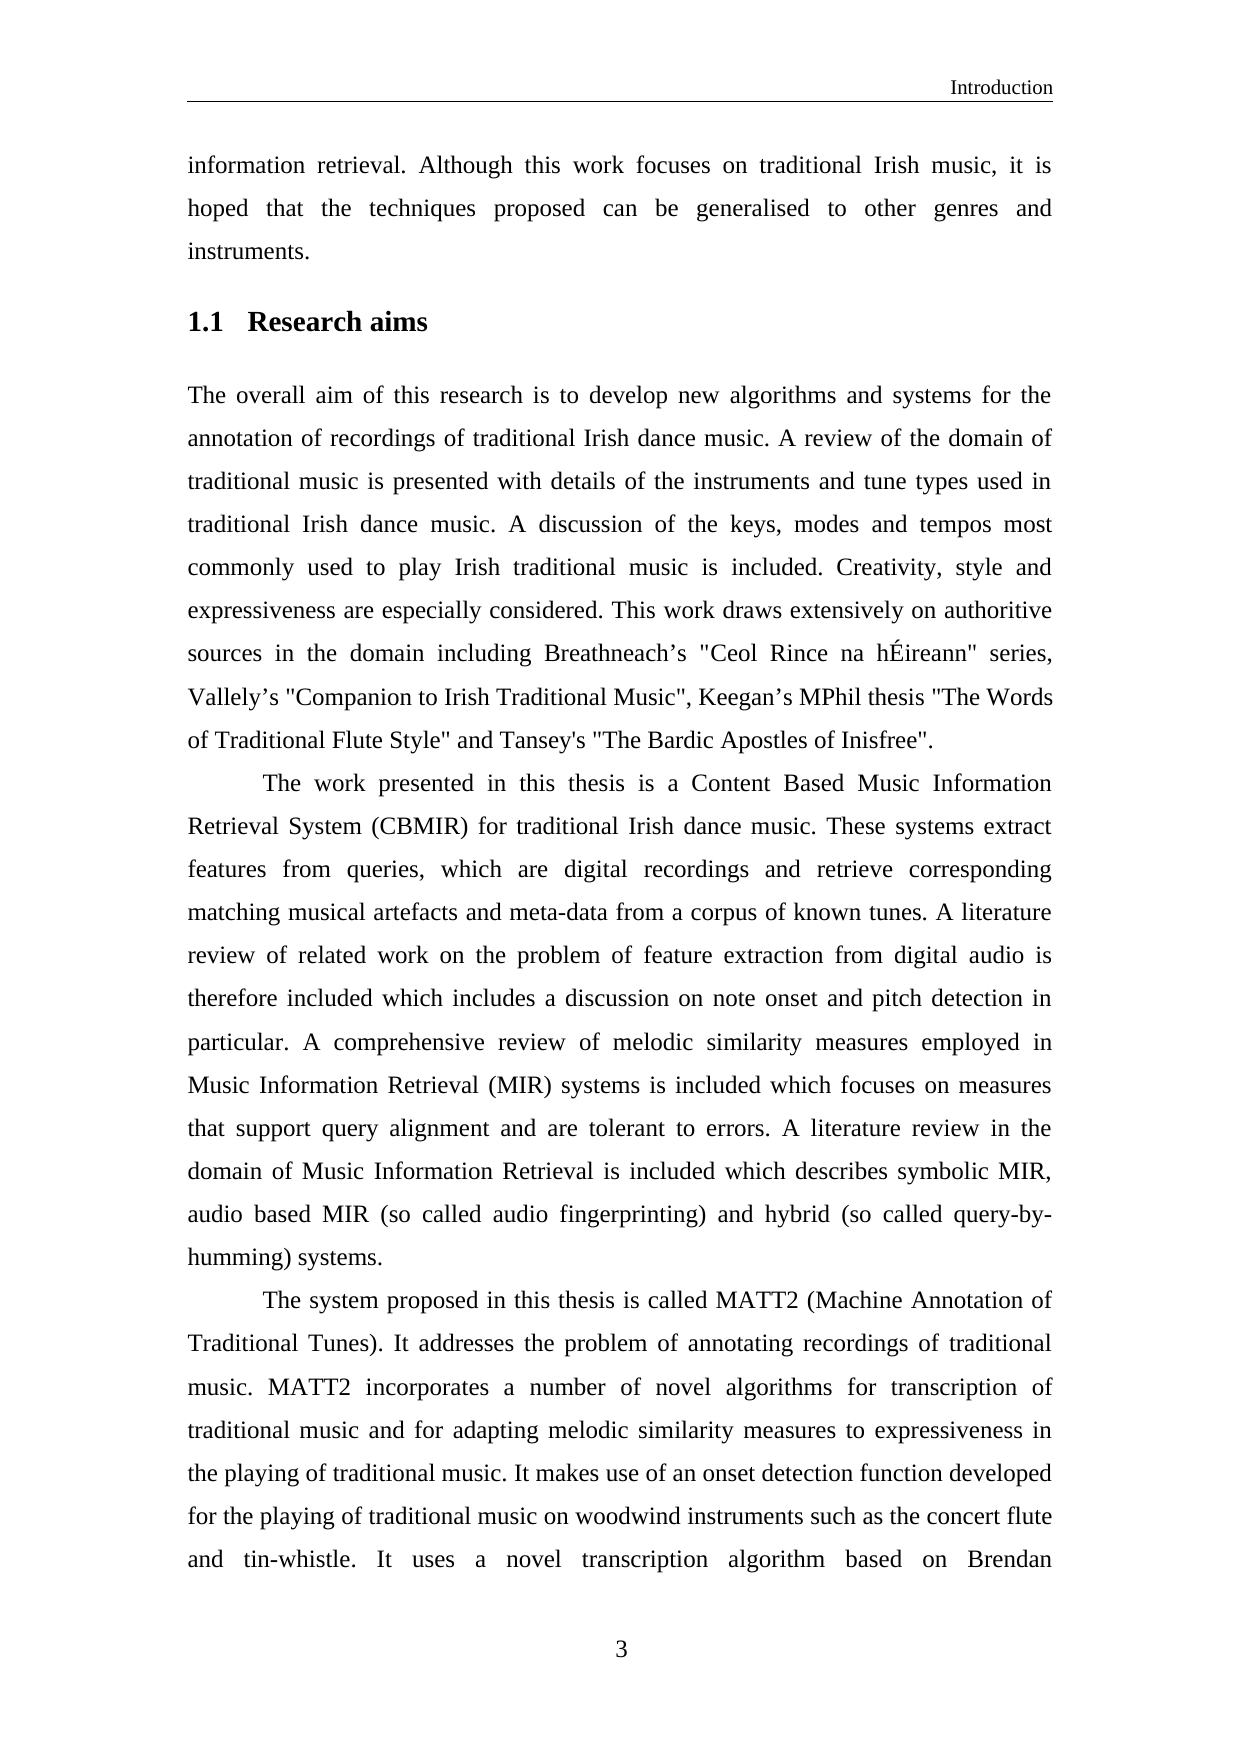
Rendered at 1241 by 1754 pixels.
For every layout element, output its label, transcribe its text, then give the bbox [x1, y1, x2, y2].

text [187, 1285, 1053, 1573]
text The work presented in this thesis is a Content Based Music Information Retrieval System (CBMIR) for traditional Irish dance music. These systems extract features from queries, which are digital recordings and retrieve corresponding matching musical artefacts and meta-data from a corpus of known tunes. A literature review of related work on the problem of feature extraction from digital audio is therefore included which includes a discussion on note onset and pitch detection in particular. A comprehensive review of melodic similarity measures employed in Music Information Retrieval (MIR) systems is included which focuses on measures that support query alignment and are tolerant to errors. A literature review in the domain of Music Information Retrieval is included which describes symbolic MIR, audio based MIR (so called audio fingerprinting) and hybrid (so called query-by-humming) systems. [187, 768, 1053, 1271]
subtitle Research aims [187, 304, 1053, 338]
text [187, 150, 1053, 265]
text The overall aim of this research is to develop new algorithms and systems for the annotation of recordings of traditional Irish dance music. A review of the domain of traditional music is presented with details of the instruments and tune types used in traditional Irish dance music. A discussion of the keys, modes and tempos most commonly used to play Irish traditional music is included. Creativity, style and expressiveness are especially considered. This work draws extensively on authoritive sources in the domain including Breathneach’s "Ceol Rince na hÉireann" series, Vallely’s "Companion to Irish Traditional Music", Keegan’s MPhil thesis "The Words of Traditional Flute Style" and Tansey's "The Bardic Apostles of Inisfree". [187, 380, 1053, 753]
